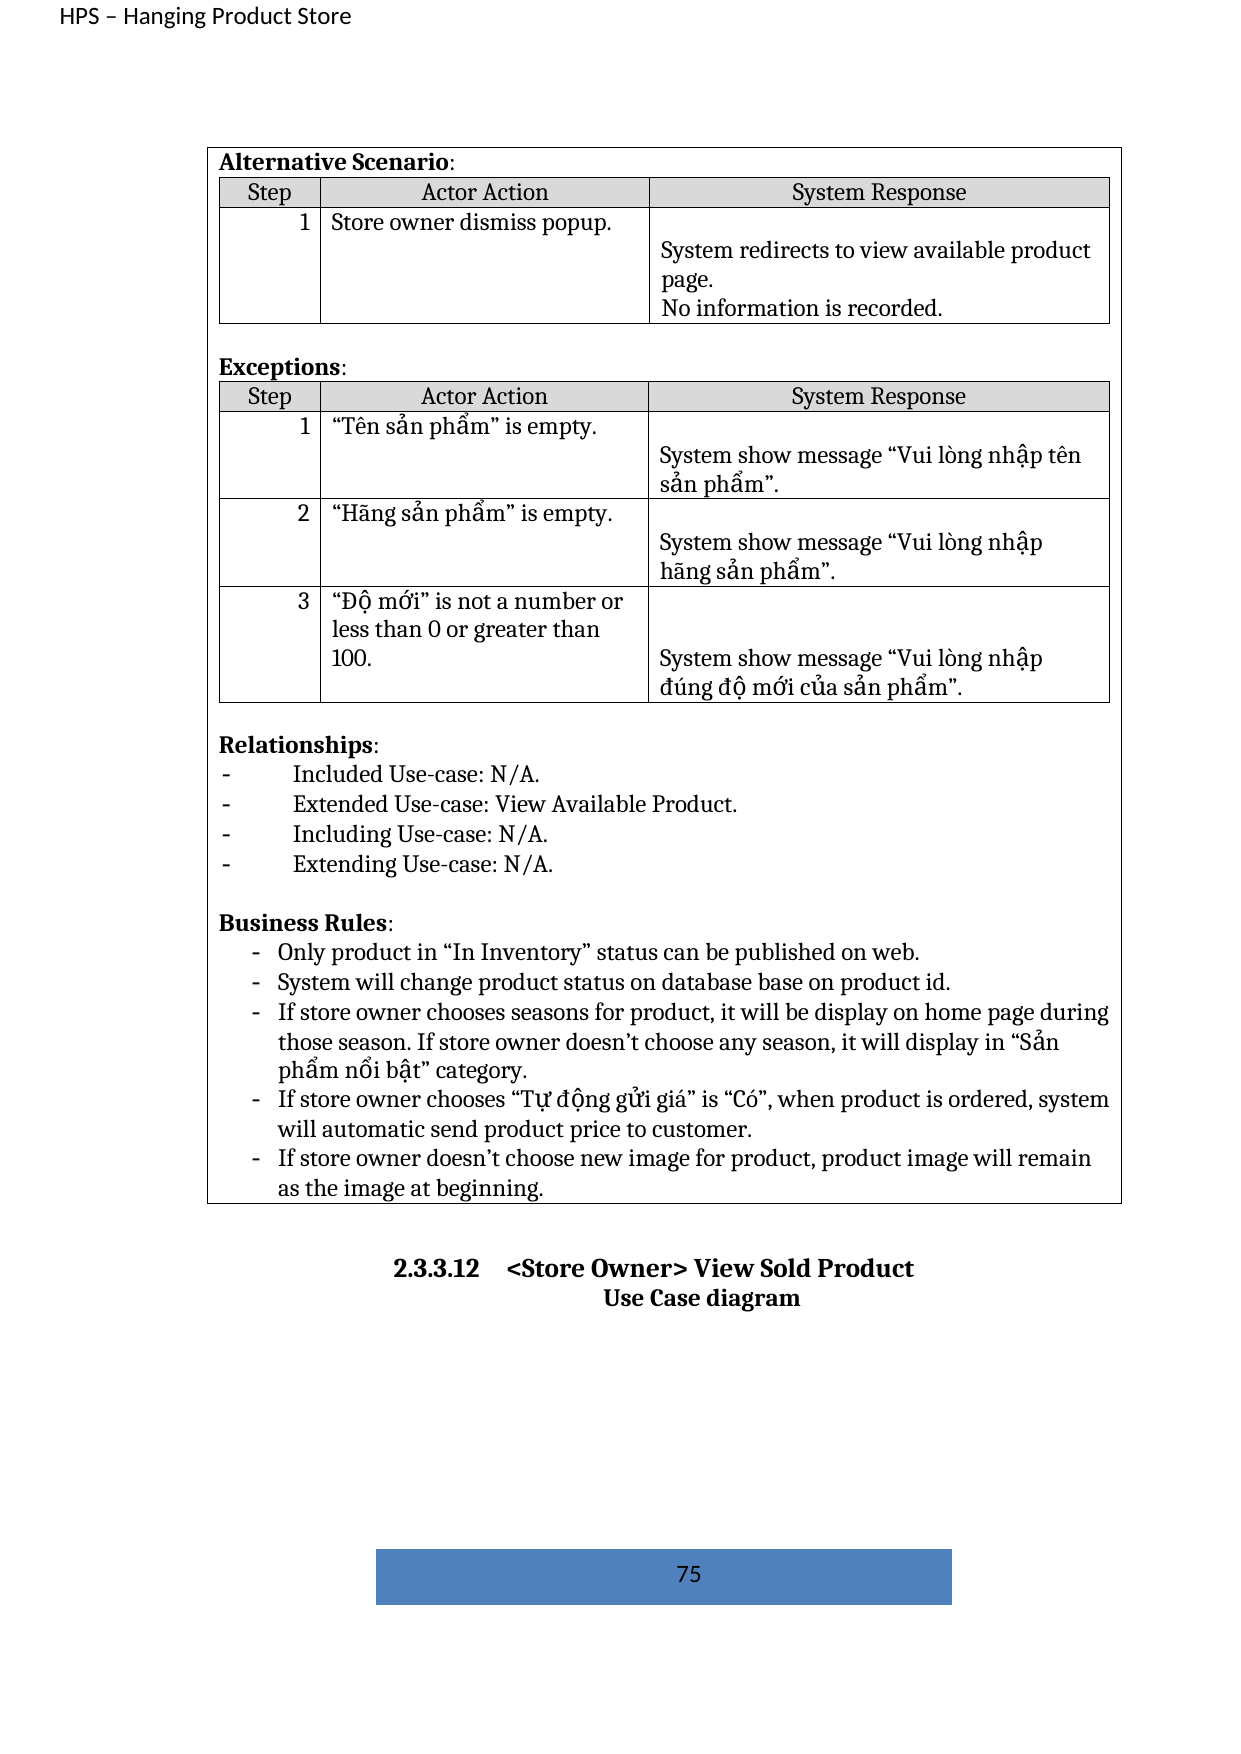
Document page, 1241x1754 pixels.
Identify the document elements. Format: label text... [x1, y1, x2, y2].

list Use Case diagram [282, 1284, 1122, 1313]
subtitle <Store Owner> View Sold Product [393, 1253, 1122, 1284]
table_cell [208, 148, 1121, 1203]
